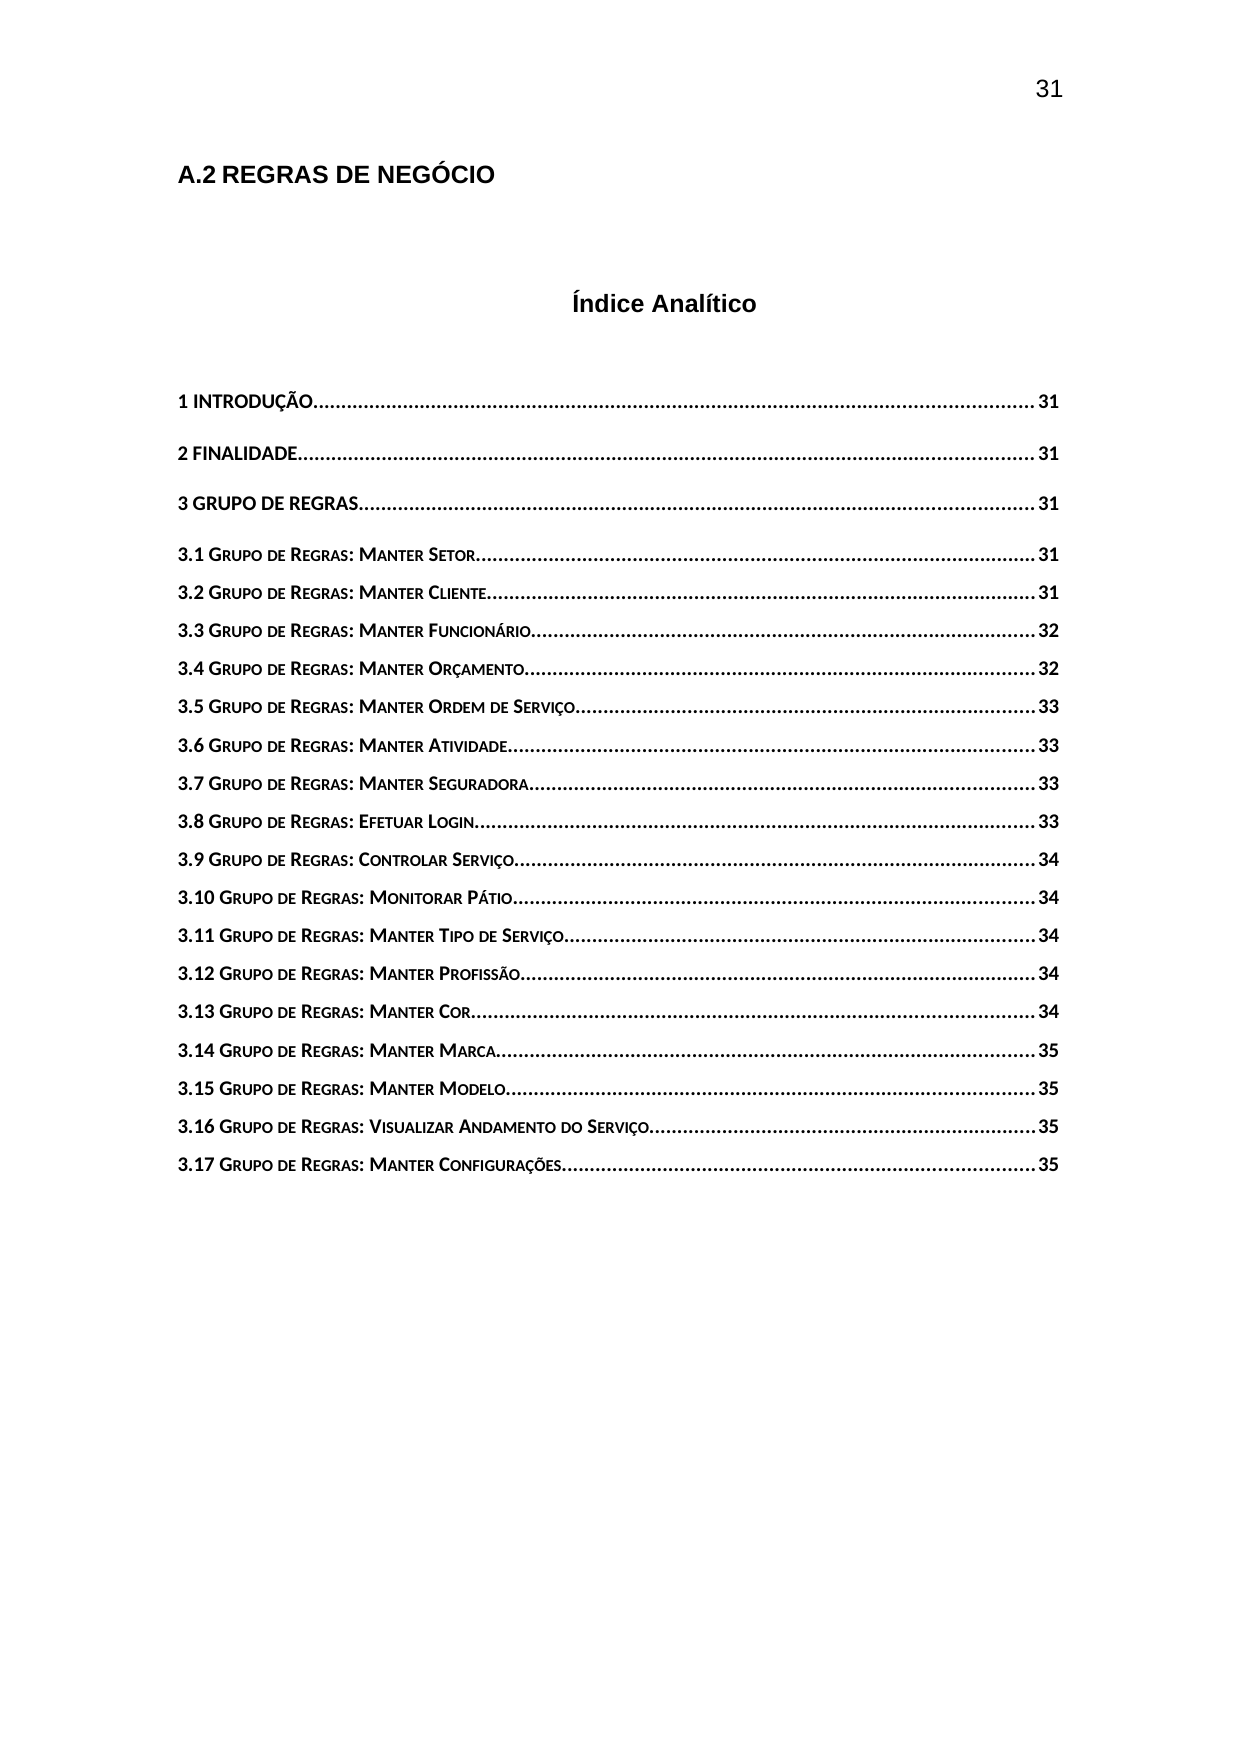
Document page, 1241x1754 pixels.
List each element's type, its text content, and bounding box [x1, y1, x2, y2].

text 3.7 Grupo de Regras: Manter Seguradora 33 [177, 770, 1063, 795]
text 3.12 Grupo de Regras: Manter Profissão 34 [177, 961, 1063, 986]
text 3.17 Grupo de Regras: Manter Configurações 35 [177, 1151, 1063, 1177]
text 3.2 Grupo de Regras: Manter Cliente 31 [177, 579, 1063, 605]
text 3.4 Grupo de Regras: Manter Orçamento 32 [177, 656, 1063, 681]
text Índice Analítico [177, 289, 1063, 318]
text 1 Introdução 31 [177, 388, 1063, 413]
text 2 Finalidade 31 [177, 440, 1063, 465]
text 3.8 Grupo de Regras: Efetuar Login 33 [177, 808, 1063, 833]
text 3.13 Grupo de Regras: Manter Cor 34 [177, 999, 1063, 1024]
text 3 Grupo de Regras 31 [177, 491, 1063, 516]
text Regras de negócio [177, 160, 1063, 189]
text 3.9 Grupo de Regras: Controlar Serviço 34 [177, 846, 1063, 872]
text 3.6 Grupo de Regras: Manter Atividade 33 [177, 732, 1063, 757]
text 3.16 Grupo de Regras: Visualizar Andamento do Serviço 35 [177, 1113, 1063, 1138]
text 3.15 Grupo de Regras: Manter Modelo 35 [177, 1075, 1063, 1100]
text 3.11 Grupo de Regras: Manter Tipo de Serviço 34 [177, 922, 1063, 948]
text 3.5 Grupo de Regras: Manter Ordem de Serviço 33 [177, 694, 1063, 719]
text 3.14 Grupo de Regras: Manter Marca 35 [177, 1037, 1063, 1062]
text 3.1 Grupo de Regras: Manter Setor 31 [177, 541, 1063, 567]
text 3.3 Grupo de Regras: Manter Funcionário 32 [177, 617, 1063, 643]
text 3.10 Grupo de Regras: Monitorar Pátio 34 [177, 884, 1063, 910]
